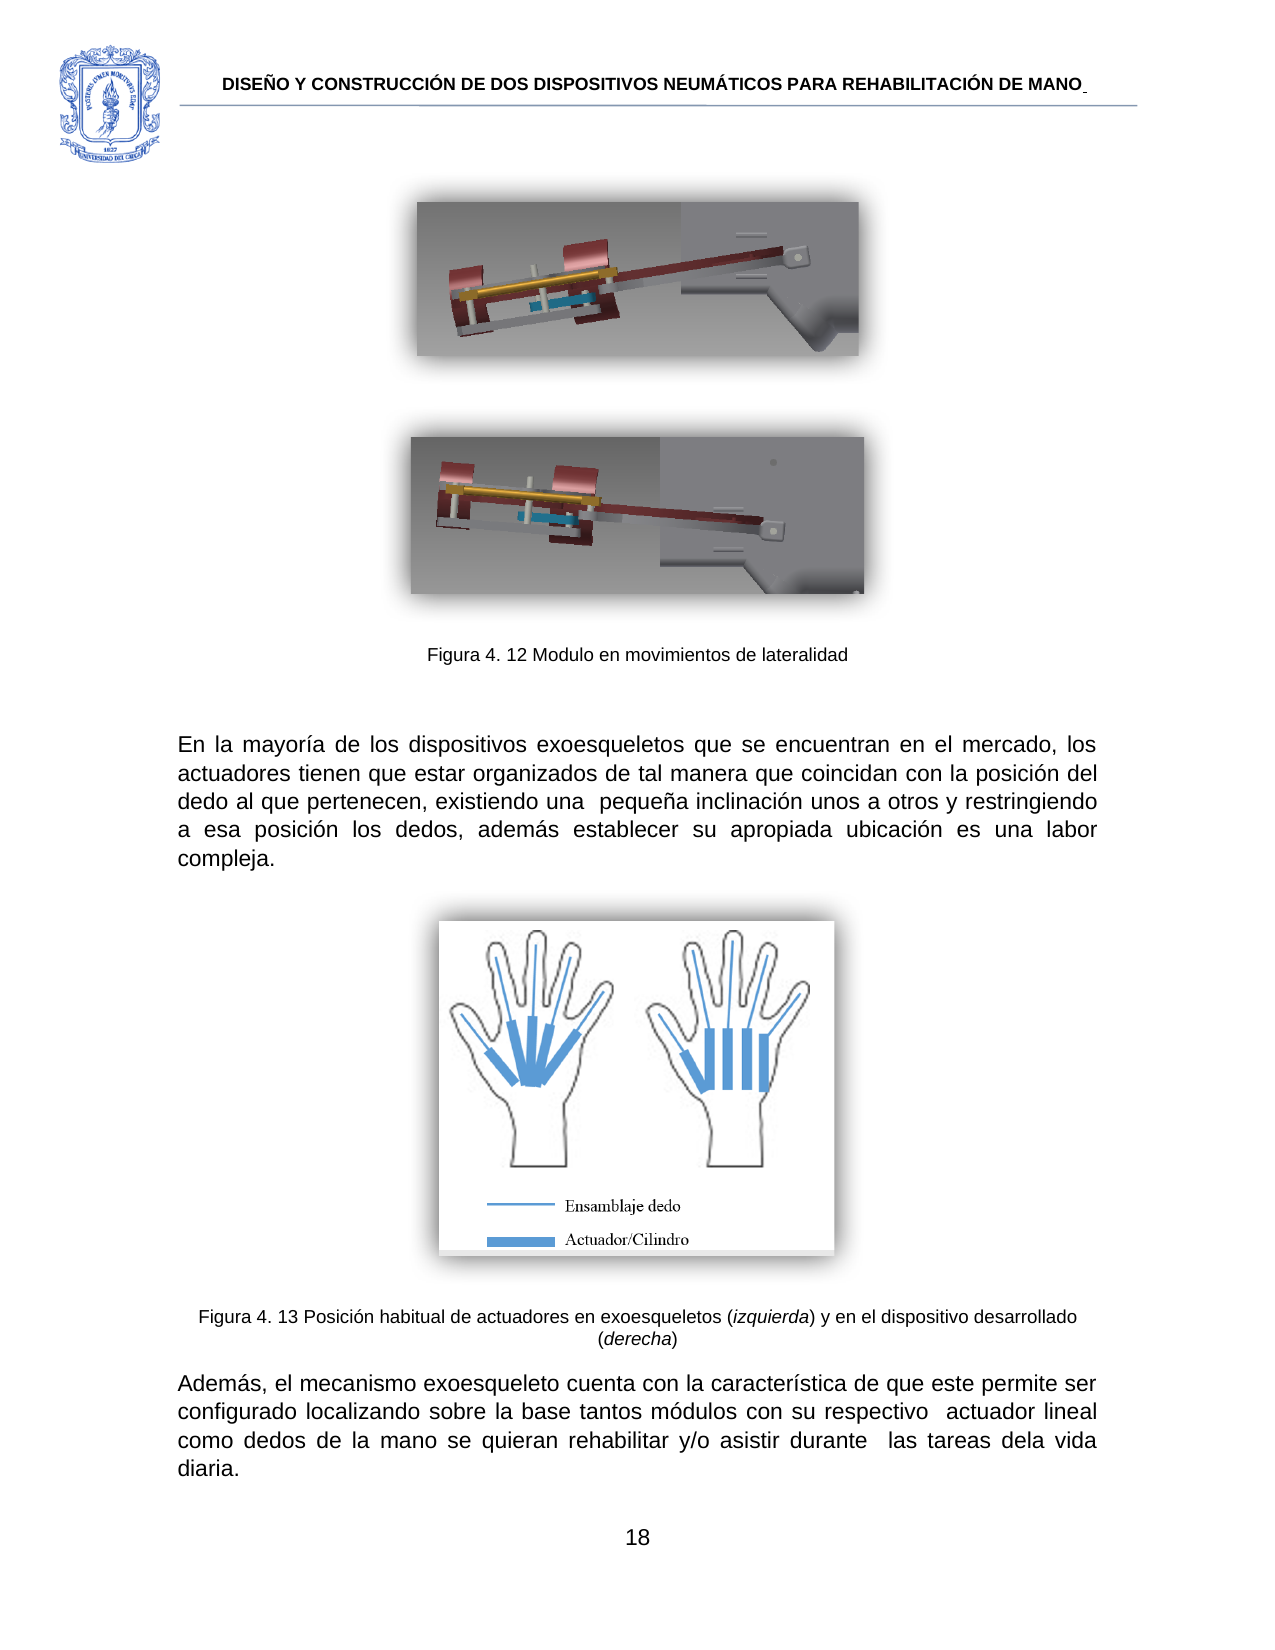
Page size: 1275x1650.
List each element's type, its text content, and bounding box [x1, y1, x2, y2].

text Figura 4. 12 Modulo en movimientos de lateralidad [177, 644, 1098, 665]
picture [410, 437, 865, 594]
picture [439, 921, 835, 1256]
text Figura 4. 13 Posición habitual de actuadores en exoesqueletos (izquierda) y en el dispositivo desarrollado (derecha) [177, 1306, 1098, 1349]
picture [57, 40, 163, 166]
text En la mayoría de los dispositivos exoesqueletos que se encuentran en el mercado, los actuadores tienen que estar organizados de tal manera que coincidan con la posición del dedo al que pertenecen, existiendo una pequeña inclinación unos a otros y restringiendo a esa posición los dedos, además establecer su apropiada ubicación es una labor compleja. [177, 731, 1098, 871]
picture [417, 202, 859, 356]
text Además, el mecanismo exoesqueleto cuenta con la característica de que este permite ser configurado localizando sobre la base tantos módulos con su respectivo actuador lineal como dedos de la mano se quieran rehabilitar y/o asistir durante las tareas dela vida diaria. [177, 1370, 1098, 1481]
